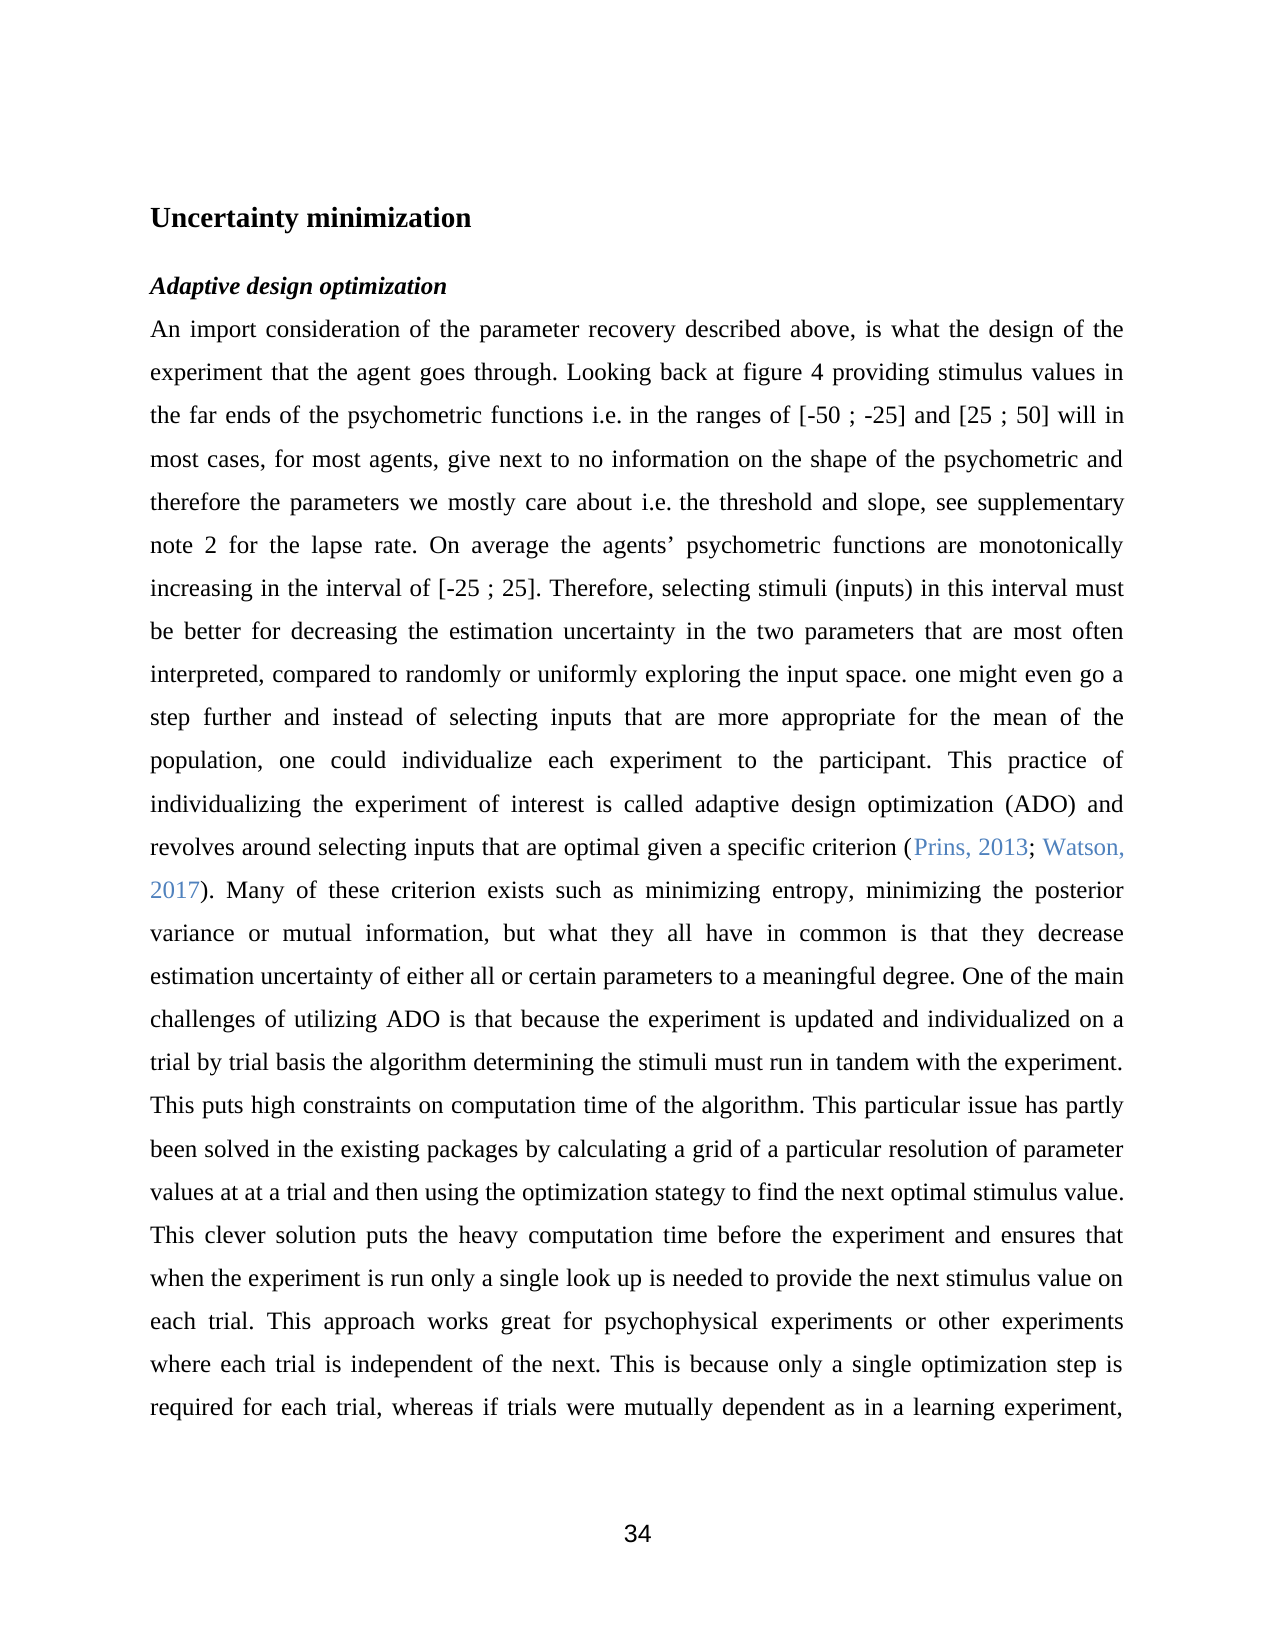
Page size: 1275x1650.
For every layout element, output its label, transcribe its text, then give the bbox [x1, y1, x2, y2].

subtitle Adaptive design optimization [150, 271, 1125, 300]
subtitle Uncertainty minimization [150, 200, 1125, 233]
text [150, 314, 1125, 1421]
